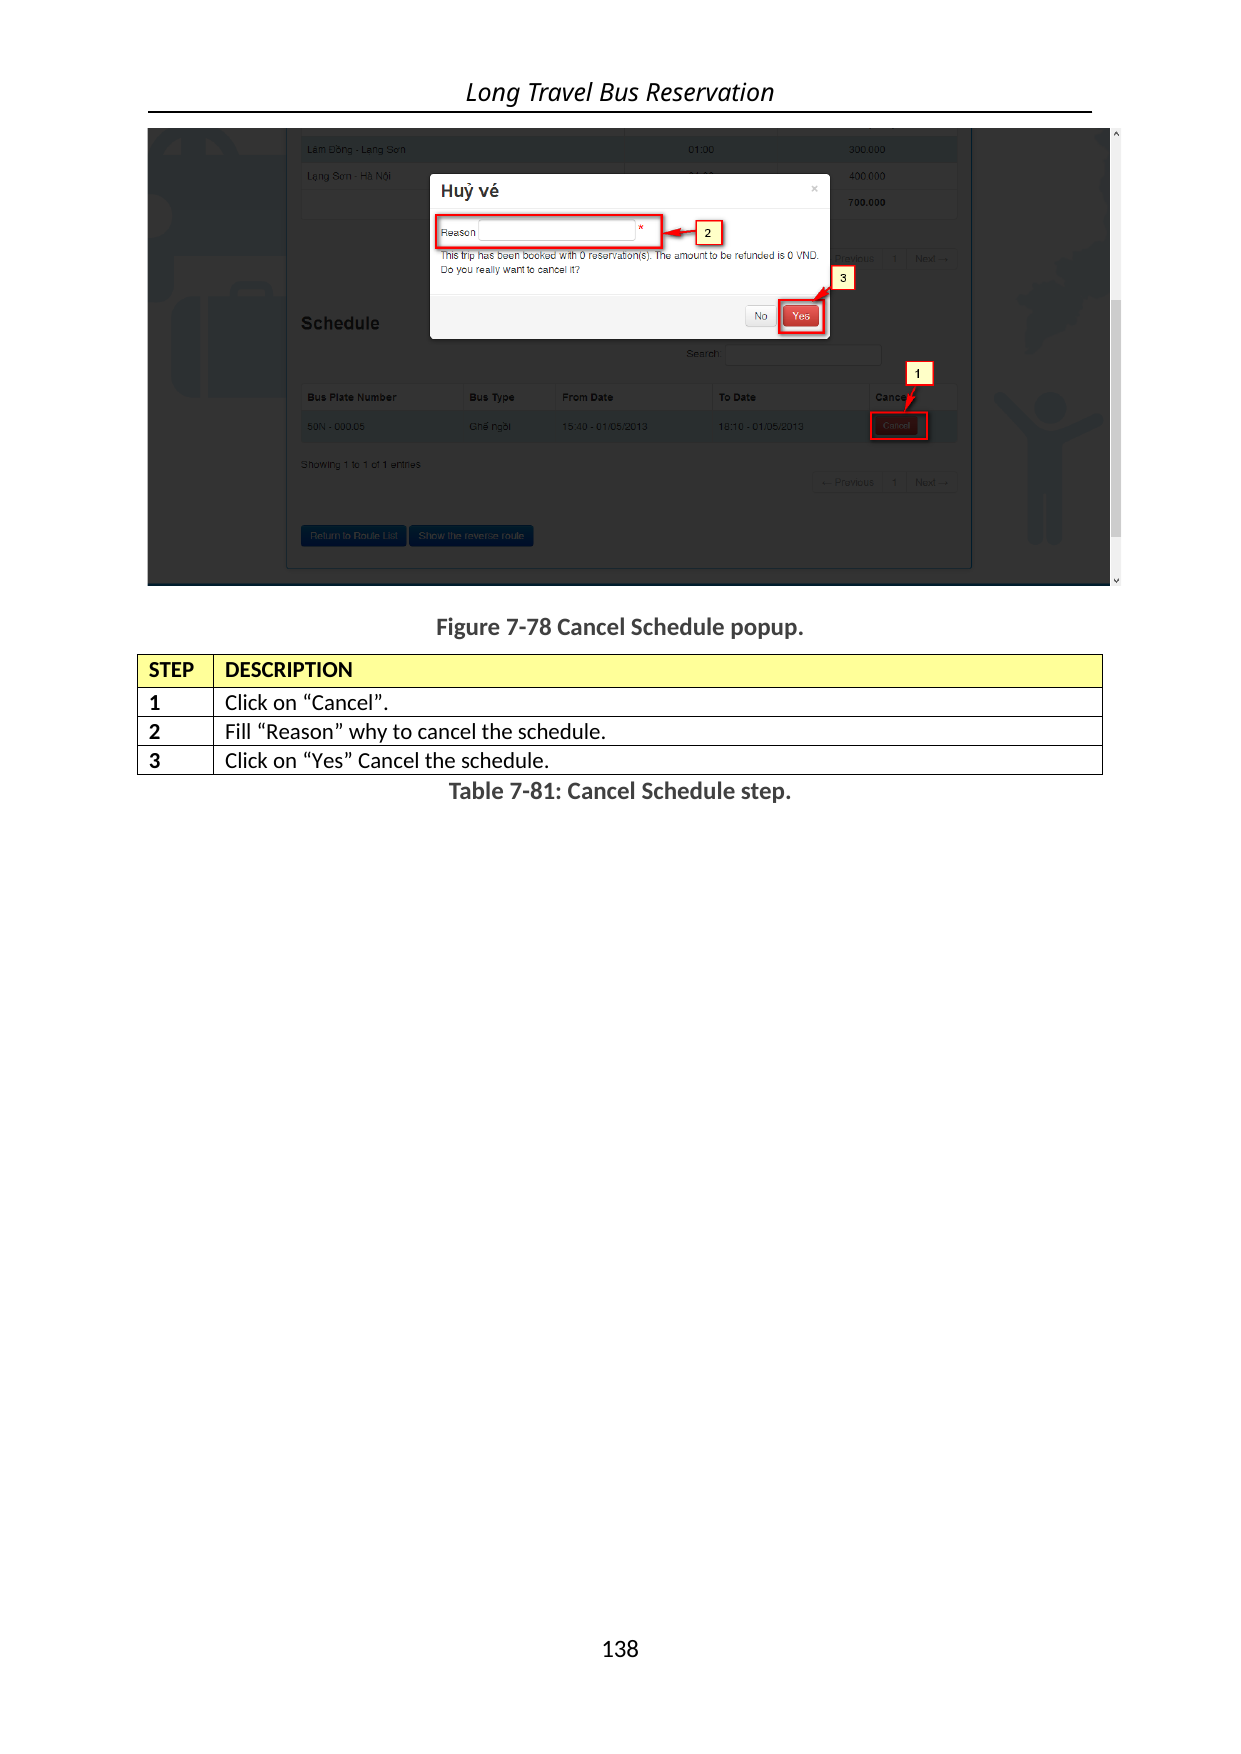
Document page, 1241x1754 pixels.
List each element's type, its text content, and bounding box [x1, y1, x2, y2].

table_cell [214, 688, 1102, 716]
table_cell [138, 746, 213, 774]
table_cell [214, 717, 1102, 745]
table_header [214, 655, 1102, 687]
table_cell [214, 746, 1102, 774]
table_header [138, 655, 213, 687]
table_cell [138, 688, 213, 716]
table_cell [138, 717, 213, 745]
picture [147, 128, 1122, 586]
